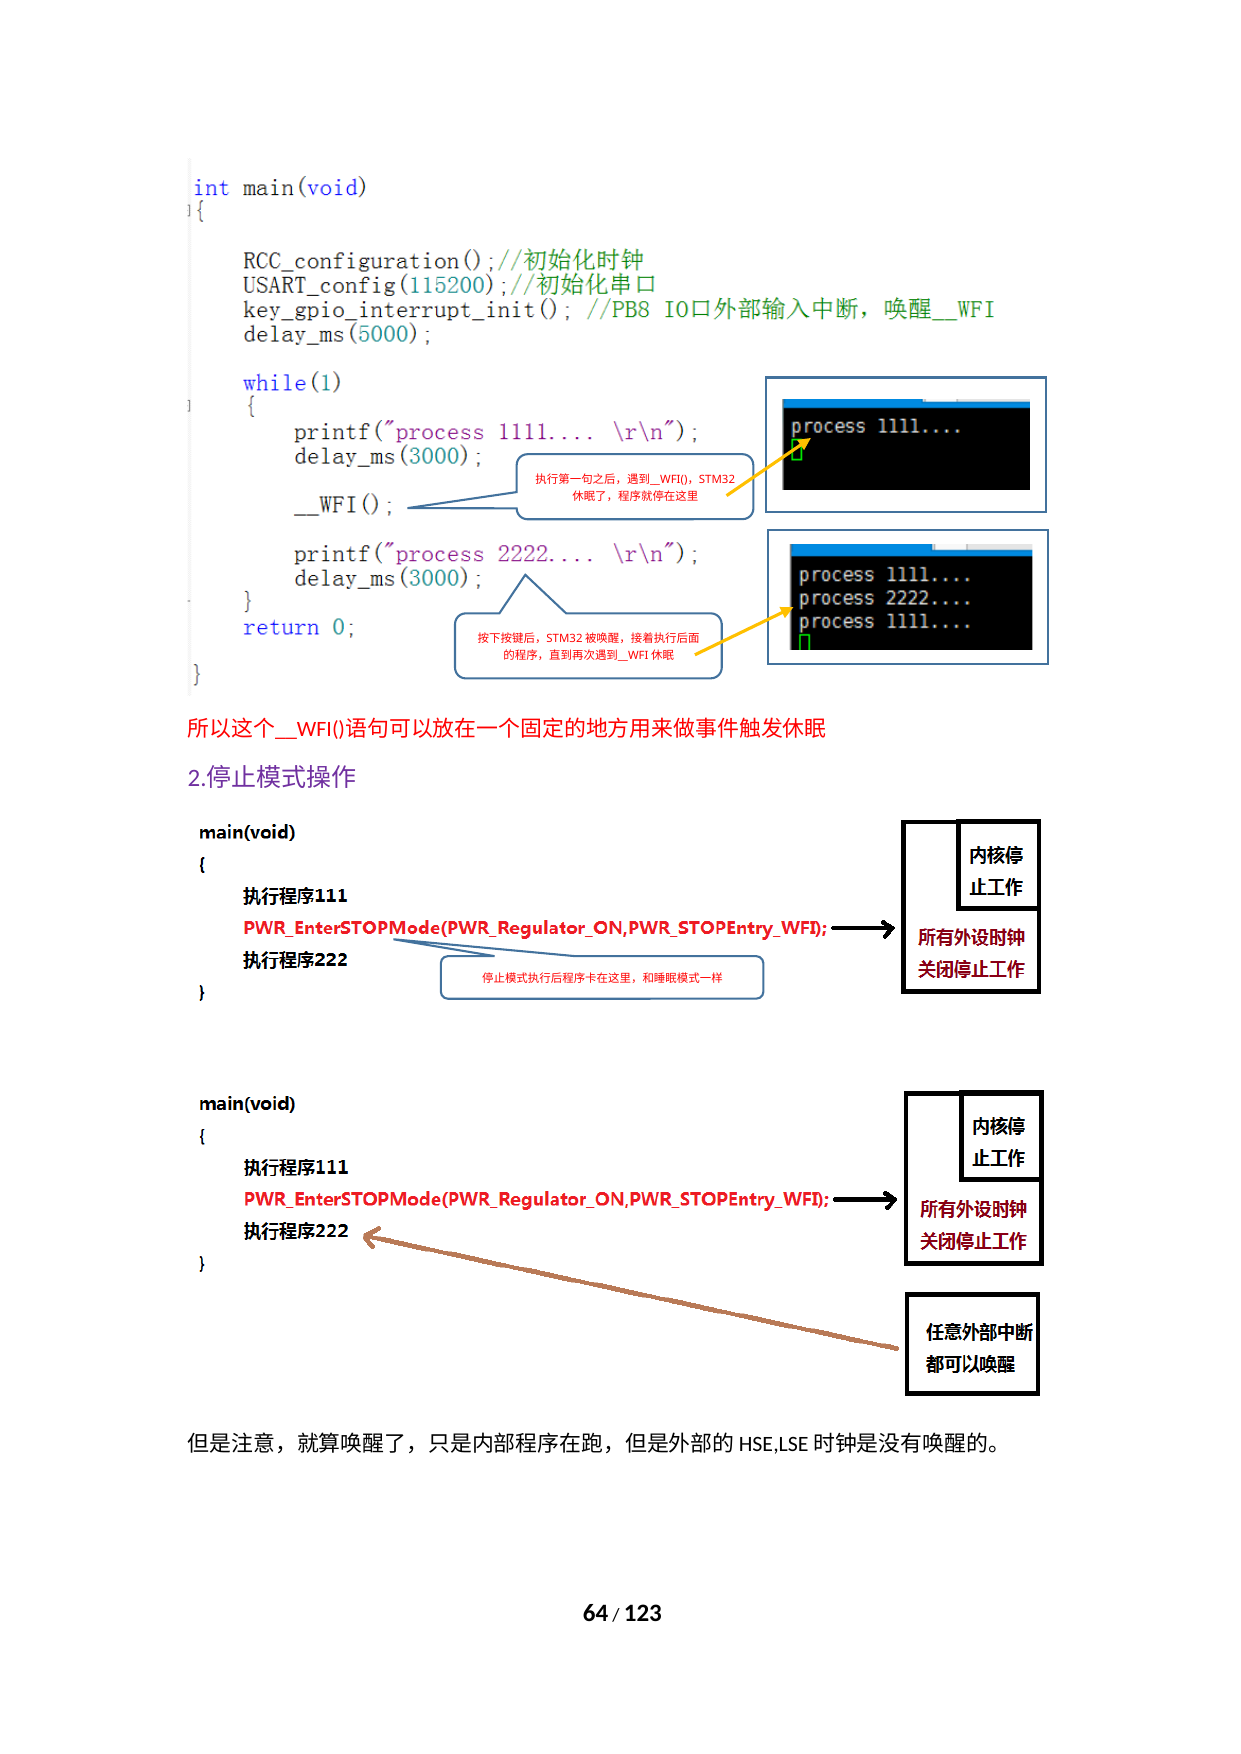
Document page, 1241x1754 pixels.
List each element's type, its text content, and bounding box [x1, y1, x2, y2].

text 2.停止模式操作 [187, 743, 1053, 808]
text 但是注意，就算唤醒了，只是内部程序在跑，但是外部的HSE,LSE时钟是没有唤醒的。 [187, 1426, 1053, 1458]
text 所以这个__WFI()语句可以放在一个固定的地方用来做事件触发休眠 [187, 711, 1053, 743]
picture [187, 808, 1053, 1019]
picture [187, 1068, 1053, 1405]
picture [187, 158, 1053, 696]
